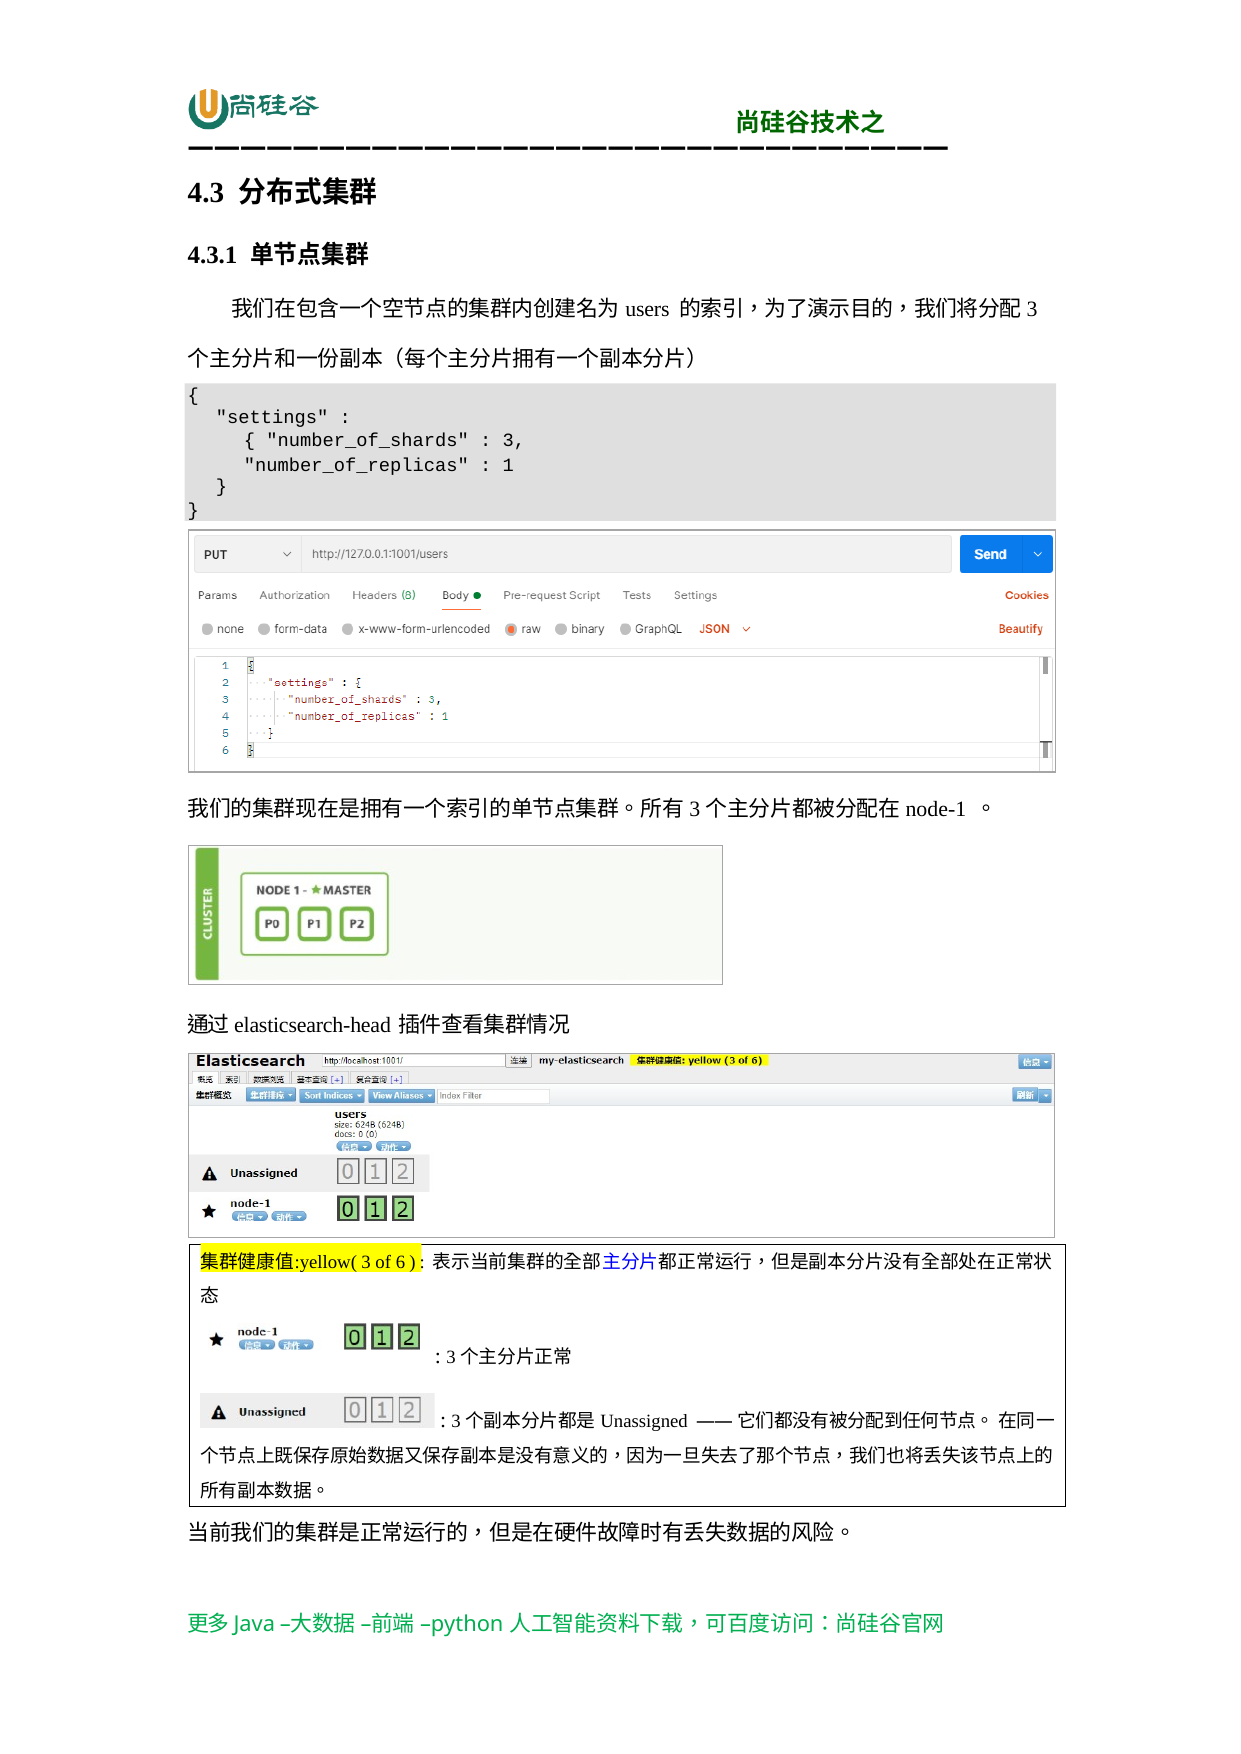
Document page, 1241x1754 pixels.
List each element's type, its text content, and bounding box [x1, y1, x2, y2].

picture [189, 535, 1055, 771]
list 分布式集群 [187, 171, 1076, 211]
list 单节点集群 [187, 237, 1076, 271]
picture [200, 1393, 435, 1428]
text 当前我们的集群是正常运行的，但是在硬件故障时有丢失数据的风险。 [187, 1253, 1076, 1547]
picture [189, 1054, 1054, 1221]
text 我们在包含一个空节点的集群内创建名为 users 的索引，为了演示目的，我们将分配 3 [231, 293, 1076, 322]
text 通过 elasticsearch-head 插件查看集群情况 [187, 1008, 1076, 1038]
picture [187, 88, 320, 130]
picture [194, 846, 722, 981]
text 个主分片和一份副本（每个主分片拥有一个副本分片） [187, 343, 1076, 373]
text 我们的集群现在是拥有一个索引的单节点集群。所有 3 个主分片都被分配在 node-1 。 [187, 793, 1076, 823]
